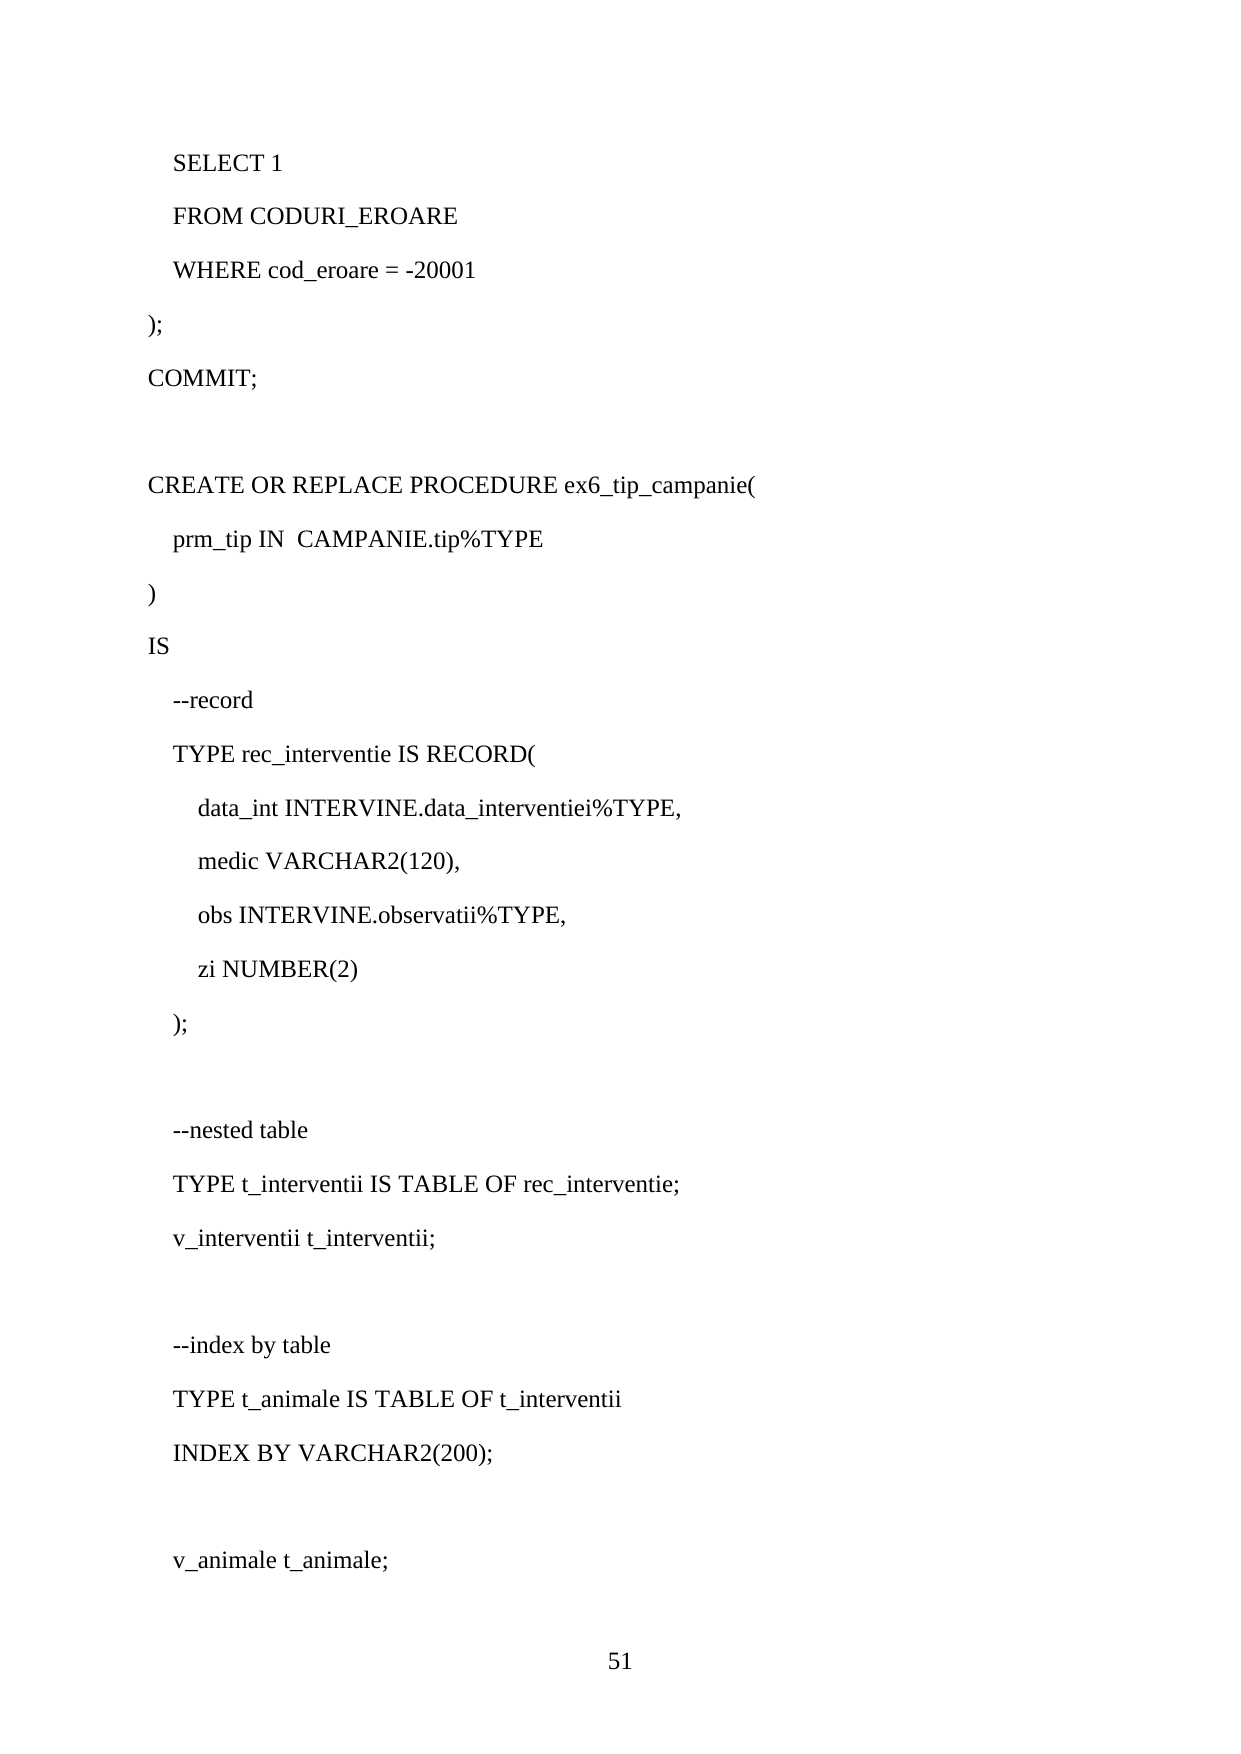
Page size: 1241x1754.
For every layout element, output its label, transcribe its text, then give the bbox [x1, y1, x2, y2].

text IS [148, 631, 1093, 660]
text v_interventii t_interventii; [148, 1223, 1093, 1251]
text CREATE OR REPLACE PROCEDURE ex6_tip_campanie( [148, 470, 1093, 499]
text TYPE rec_interventie IS RECORD( [148, 739, 1093, 768]
text zi NUMBER(2) [148, 954, 1093, 983]
text v_animale t_animale; [148, 1545, 1093, 1574]
text SELECT 1 [148, 148, 1093, 176]
text WHERE cod_eroare = -20001 [148, 255, 1093, 284]
text TYPE t_animale IS TABLE OF t_interventii [148, 1384, 1093, 1413]
text INDEX BY VARCHAR2(200); [148, 1438, 1093, 1466]
text prm_tip IN CAMPANIE.tip%TYPE [148, 524, 1093, 553]
text medic VARCHAR2(120), [148, 846, 1093, 875]
text --record [148, 685, 1093, 714]
text ); [148, 309, 1093, 338]
text TYPE t_interventii IS TABLE OF rec_interventie; [148, 1169, 1093, 1198]
text FROM CODURI_EROARE [148, 201, 1093, 230]
text ) [148, 578, 1093, 606]
text COMMIT; [148, 363, 1093, 391]
text --index by table [148, 1330, 1093, 1359]
text data_int INTERVINE.data_interventiei%TYPE, [148, 793, 1093, 821]
text obs INTERVINE.observatii%TYPE, [148, 900, 1093, 929]
text ); [148, 1008, 1093, 1036]
text --nested table [148, 1115, 1093, 1144]
